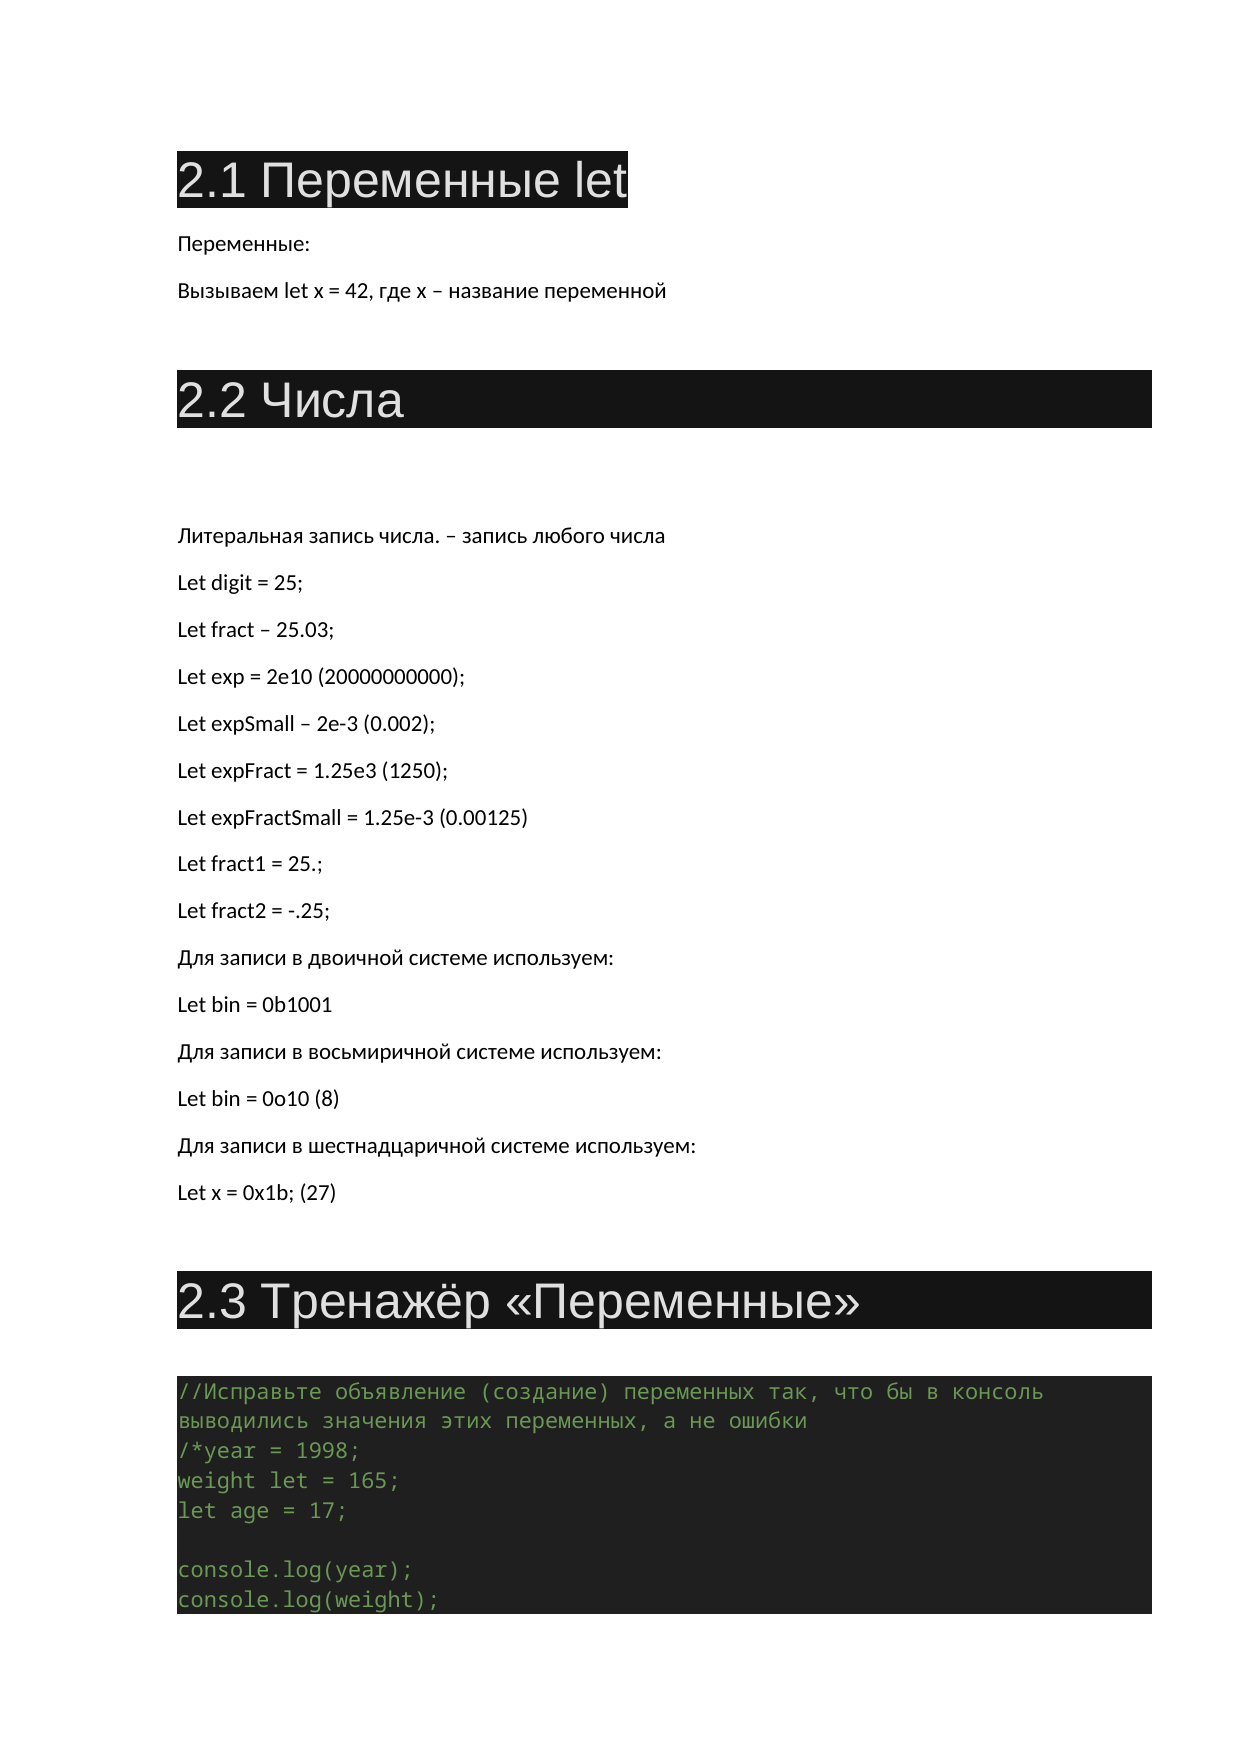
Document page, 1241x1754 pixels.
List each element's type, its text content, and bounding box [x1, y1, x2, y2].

text Let bin = 0b1001 [177, 990, 1152, 1018]
text Let fract1 = 25.; [177, 849, 1152, 877]
text Переменные: [177, 229, 1152, 257]
text Let fract2 = -.25; [177, 896, 1152, 924]
text Let expFract = 1.25e3 (1250); [177, 756, 1152, 784]
text console.log(year); [177, 1554, 1152, 1584]
text Let x = 0x1b; (27) [177, 1178, 1152, 1206]
text Let expFractSmall = 1.25e-3 (0.00125) [177, 803, 1152, 831]
text console.log(weight); [177, 1584, 1152, 1614]
text //Исправьте объявление (создание) переменных так, что бы в консоль выводились значения этих переменных, а не ошибки [177, 1376, 1152, 1435]
text Для записи в двоичной системе используем: [177, 943, 1152, 971]
subtitle 2.3 Тренажёр «Переменные» [177, 1271, 1152, 1329]
text Let bin = 0о10 (8) [177, 1084, 1152, 1112]
text Let expSmall – 2e-3 (0.002); [177, 709, 1152, 737]
text Для записи в восьмиричной системе используем: [177, 1037, 1152, 1065]
text Вызываем let x = 42, где x – название переменной [177, 276, 1152, 304]
text Для записи в шестнадцаричной системе используем: [177, 1131, 1152, 1159]
text /*year = 1998; [177, 1435, 1152, 1465]
text Let digit = 25; [177, 568, 1152, 596]
text 2.1 Переменные let [177, 118, 1152, 208]
text weight let = 165; [177, 1465, 1152, 1495]
text 2.2 Числа [177, 370, 1152, 428]
text Литеральная запись числа. – запись любого числа [177, 521, 1152, 549]
text Let fract – 25.03; [177, 615, 1152, 643]
text Let exp = 2e10 (20000000000); [177, 662, 1152, 690]
text let age = 17; [177, 1495, 1152, 1525]
